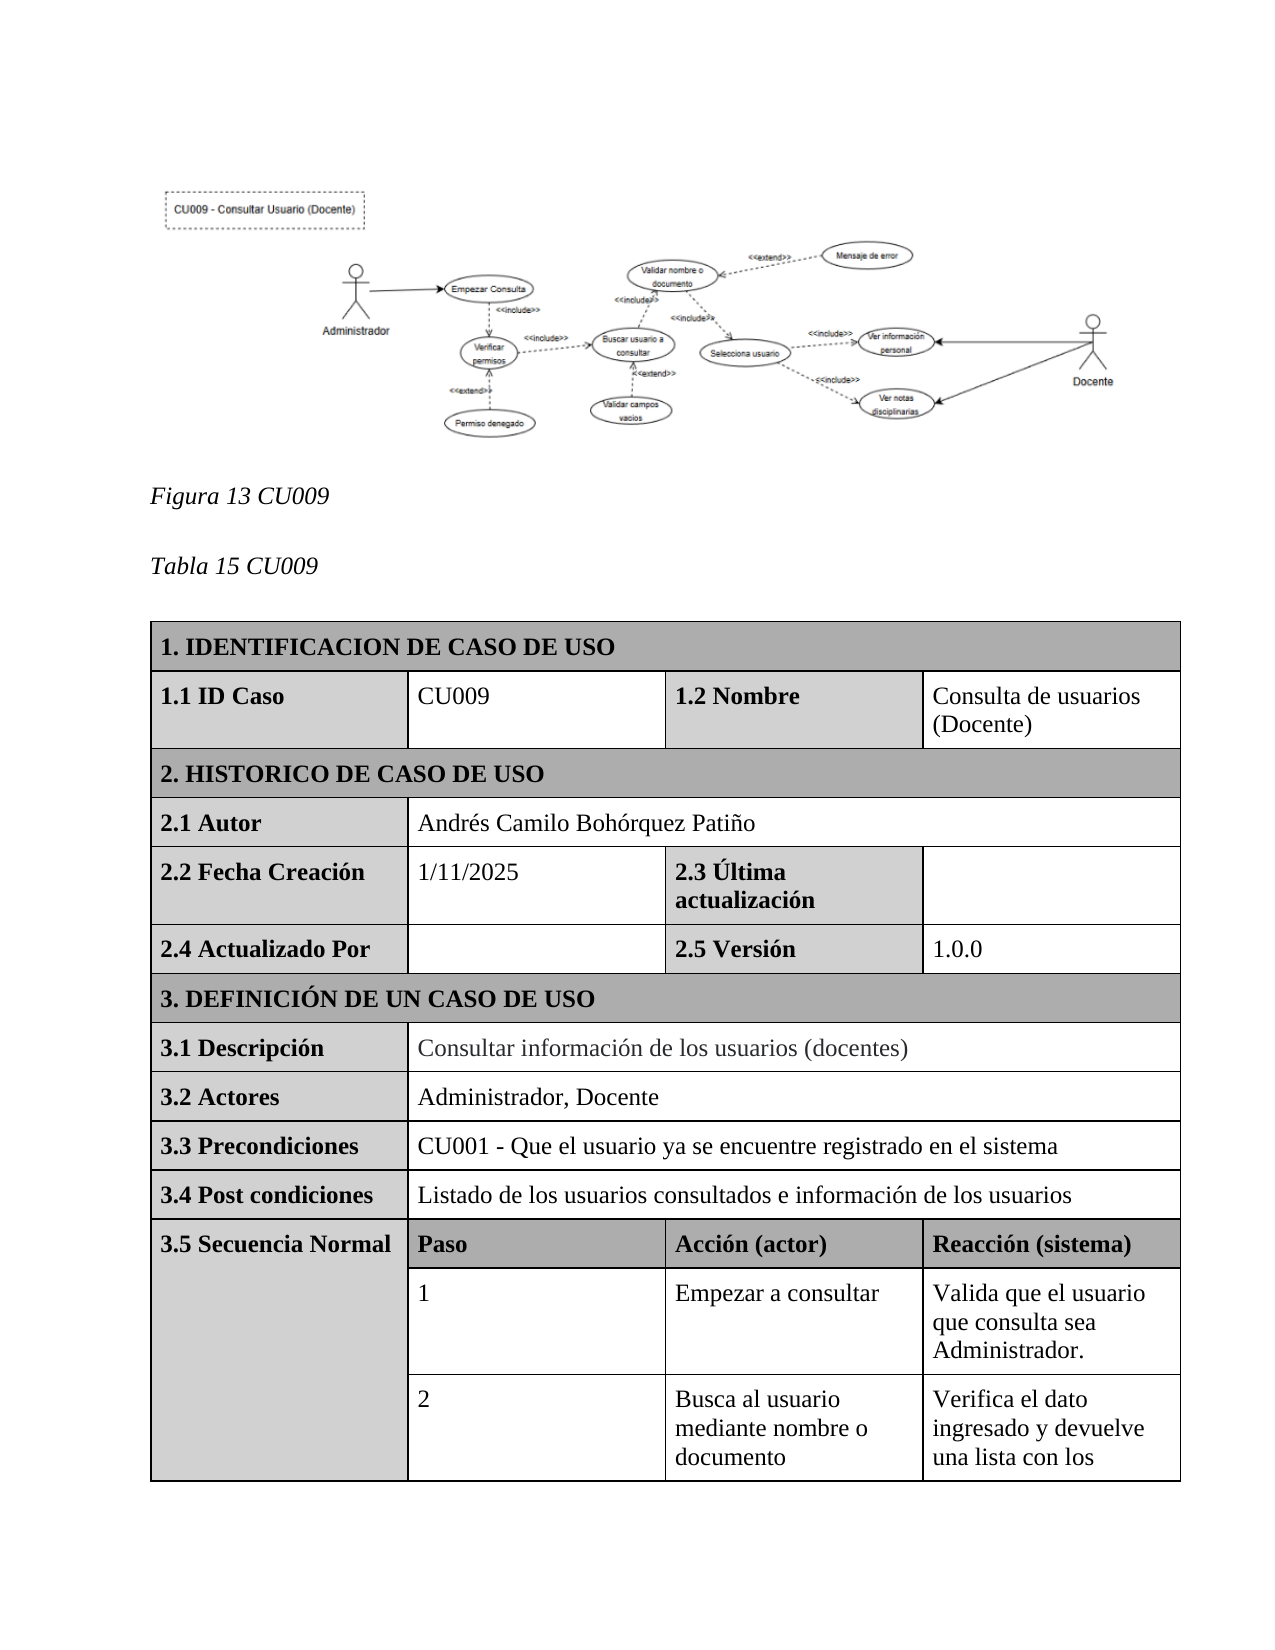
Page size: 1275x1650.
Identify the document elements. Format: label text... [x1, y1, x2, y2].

table_cell 1.2 Nombre [666, 672, 922, 748]
table_cell 3.3 Precondiciones [152, 1122, 407, 1169]
table_cell 2.4 Actualizado Por [152, 925, 407, 973]
table_cell Empezar a consultar [666, 1269, 922, 1374]
table_cell Reacción (sistema) [924, 1220, 1180, 1267]
table_cell 3.4 Post condiciones [152, 1171, 407, 1218]
table_cell 1 [409, 1269, 665, 1374]
table_cell Valida que el usuario que consulta sea Administrador. [924, 1269, 1180, 1374]
table_cell 3. DEFINICIÓN DE UN CASO DE USO [152, 974, 1180, 1022]
table_cell 1.1 ID Caso [152, 672, 407, 748]
table_cell 2.3 Última actualización [666, 847, 922, 924]
table_cell 3.1 Descripción [152, 1023, 407, 1071]
table_cell 1/11/2025 [409, 847, 665, 924]
picture [150, 177, 1125, 469]
table_cell Acción (actor) [666, 1220, 922, 1267]
table_cell 3.5 Secuencia Normal [152, 1220, 407, 1480]
table_cell [409, 925, 665, 973]
table_cell 1.0.0 [924, 925, 1180, 973]
table_cell 2 [409, 1375, 665, 1480]
table_cell 2. HISTORICO DE CASO DE USO [152, 749, 1180, 797]
table_cell Consultar información de los usuarios (docentes) [409, 1023, 1180, 1071]
table_cell CU009 [409, 672, 665, 748]
table_cell 2.2 Fecha Creación [152, 847, 407, 924]
table_cell Listado de los usuarios consultados e información de los usuarios [409, 1171, 1180, 1218]
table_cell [666, 1375, 922, 1480]
table_cell Paso [409, 1220, 665, 1267]
table_cell 2.5 Versión [666, 925, 922, 973]
table_cell 2.1 Autor [152, 798, 407, 846]
table_cell Administrador, Docente [409, 1072, 1180, 1120]
table_cell 3.2 Actores [152, 1072, 407, 1120]
table_cell CU001 - Que el usuario ya se encuentre registrado en el sistema [409, 1122, 1180, 1169]
table_header 1. IDENTIFICACION DE CASO DE USO [152, 622, 1180, 670]
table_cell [924, 1375, 1180, 1480]
table_cell Consulta de usuarios (Docente) [924, 672, 1180, 748]
table_cell [924, 847, 1180, 924]
table_cell Andrés Camilo Bohórquez Patiño [409, 798, 1180, 846]
